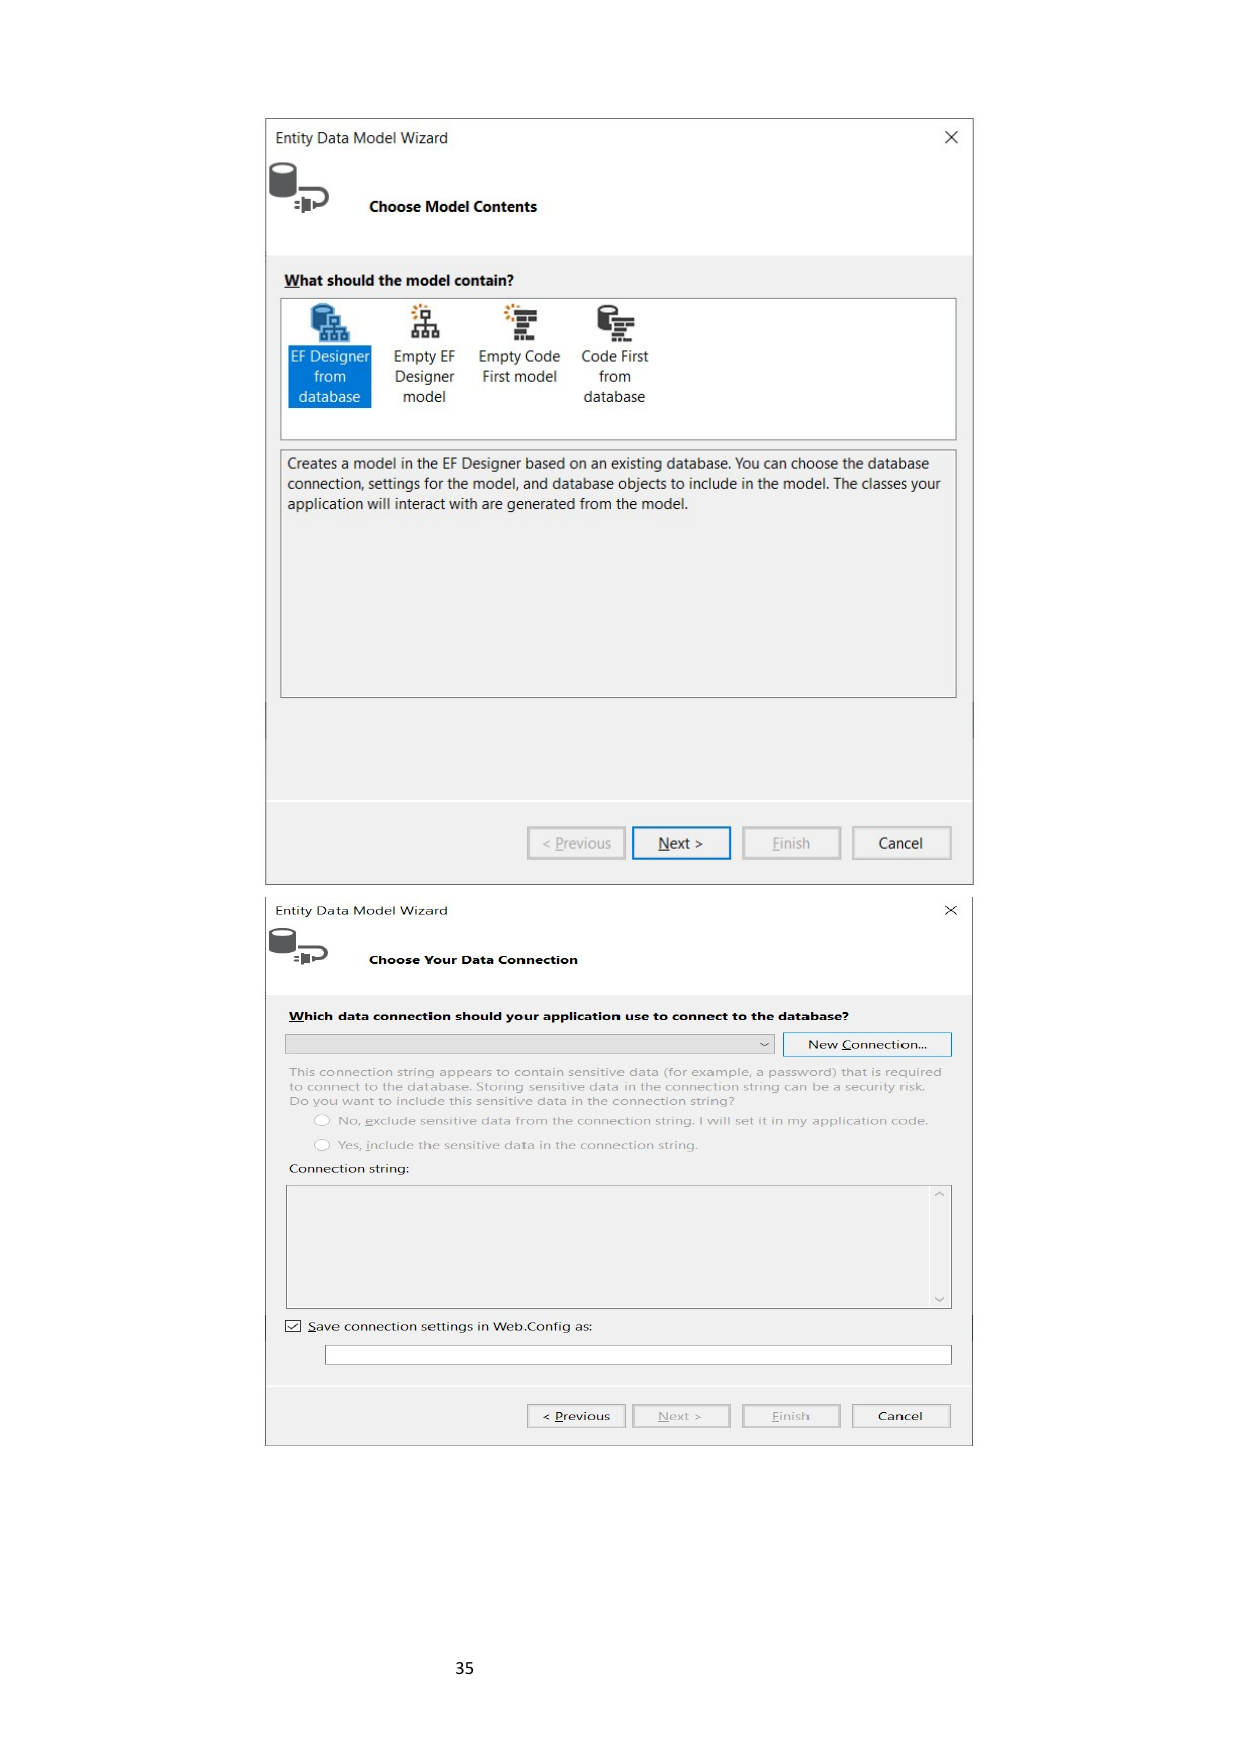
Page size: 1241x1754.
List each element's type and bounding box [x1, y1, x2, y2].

picture [147, 118, 1092, 885]
picture [147, 897, 1092, 1446]
